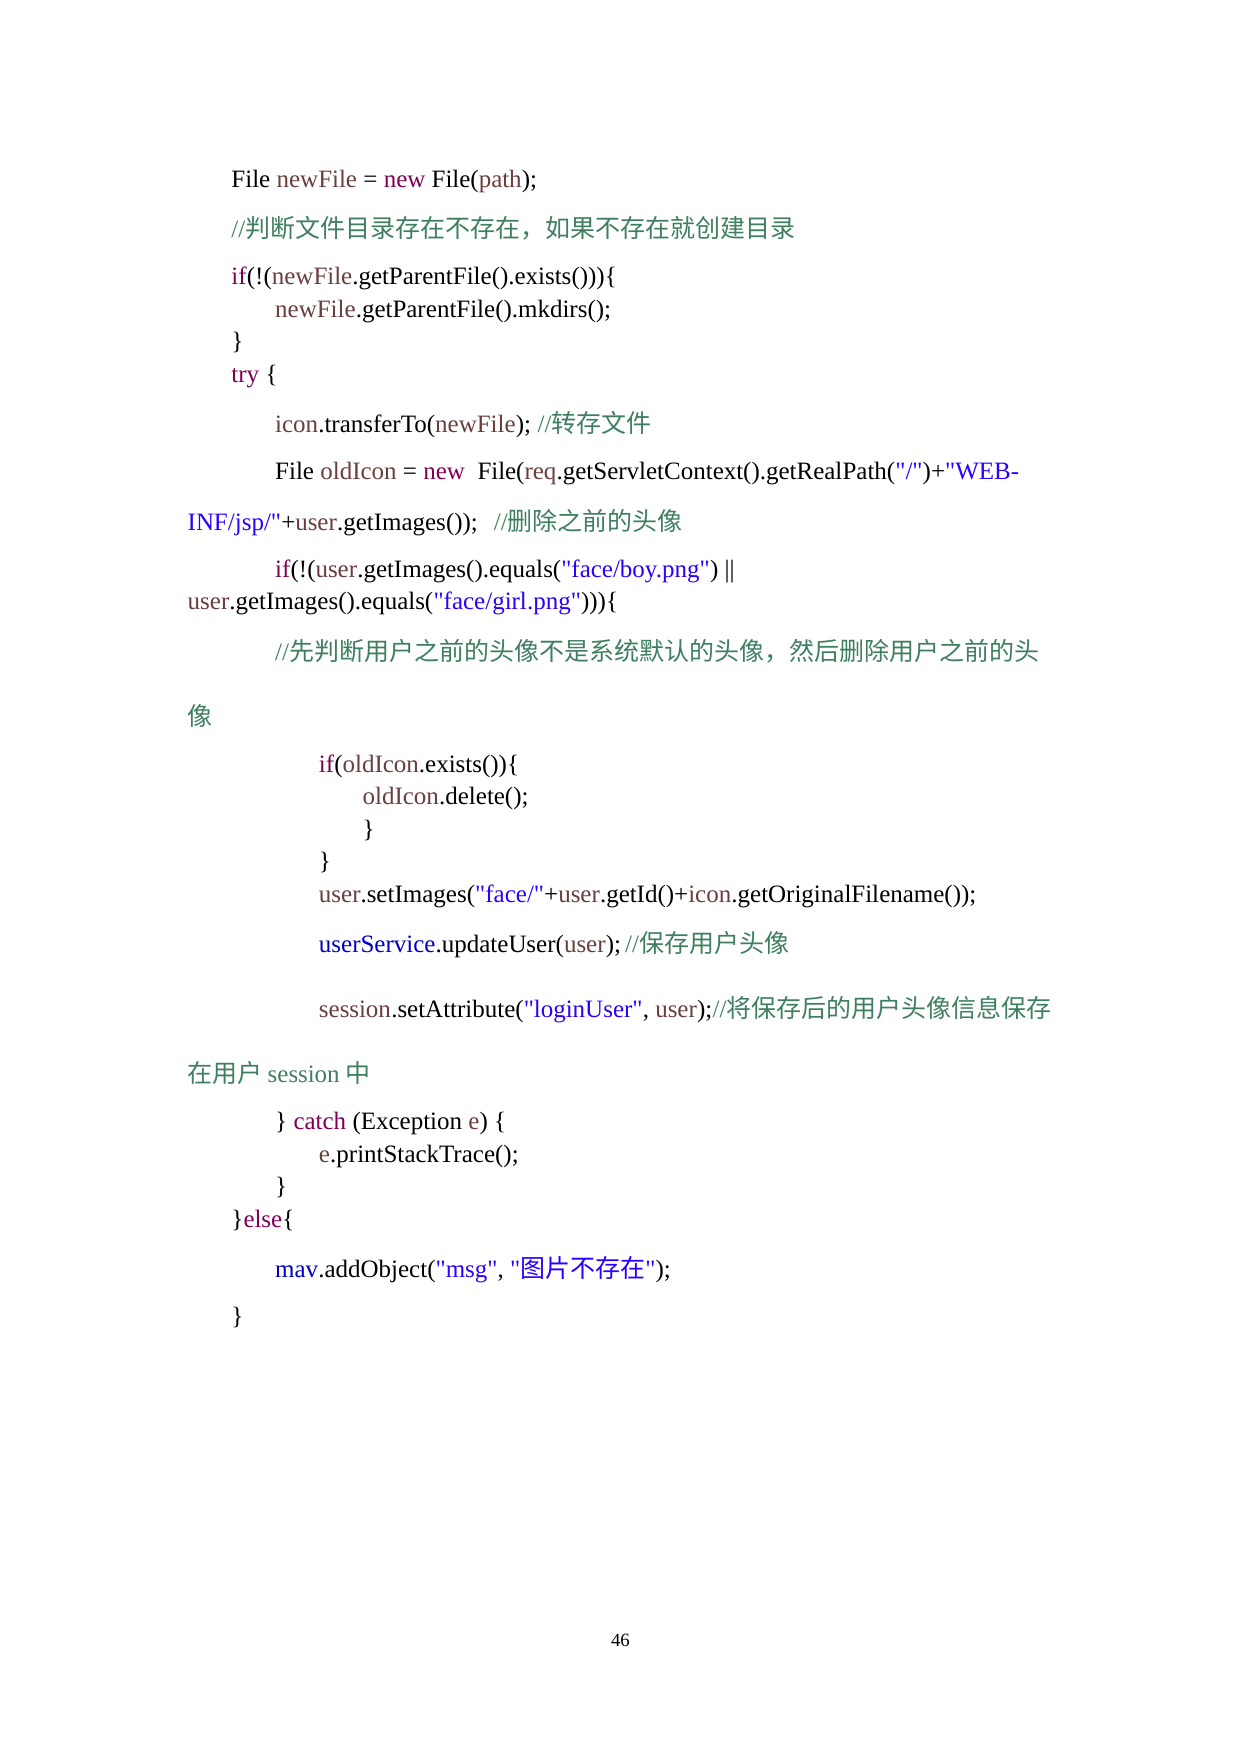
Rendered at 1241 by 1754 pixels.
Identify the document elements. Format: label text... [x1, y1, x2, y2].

text } [187, 324, 1053, 357]
text user.setImages("face/"+user.getId()+icon.getOriginalFilename()); [187, 877, 1053, 909]
text e.printStackTrace(); [187, 1137, 1053, 1169]
text }else{ [187, 1202, 1053, 1234]
text //先判断用户之前的头像不是系统默认的头像，然后删除用户之前的头像 [187, 617, 1053, 747]
text mav.addObject("msg", "图片不存在"); [187, 1234, 1053, 1299]
text try { [187, 357, 1053, 389]
text } [187, 844, 1053, 877]
text File newFile = new File(path); [187, 162, 1053, 194]
text newFile.getParentFile().mkdirs(); [187, 292, 1053, 324]
text } [187, 1299, 1053, 1332]
text icon.transferTo(newFile); //转存文件 [187, 389, 1053, 454]
text } catch (Exception e) { [187, 1104, 1053, 1137]
text oldIcon.delete(); [187, 779, 1053, 812]
text } [187, 812, 1053, 844]
text if(oldIcon.exists()){ [187, 747, 1053, 779]
text //判断文件目录存在不存在，如果不存在就创建目录 [187, 194, 1053, 259]
text File oldIcon = new File(req.getServletContext().getRealPath("/")+"WEB-INF/jsp/"+user.getImages()); //删除之前的头像 [187, 454, 1053, 552]
text } [187, 1169, 1053, 1202]
text if(!(newFile.getParentFile().exists())){ [187, 259, 1053, 292]
text if(!(user.getImages().equals("face/boy.png") || user.getImages().equals("face/girl.png"))){ [187, 552, 1053, 617]
text session.setAttribute("loginUser", user); //将保存后的用户头像信息保存在用户session中 [187, 974, 1053, 1104]
text userService.updateUser(user); //保存用户头像 [187, 909, 1053, 974]
